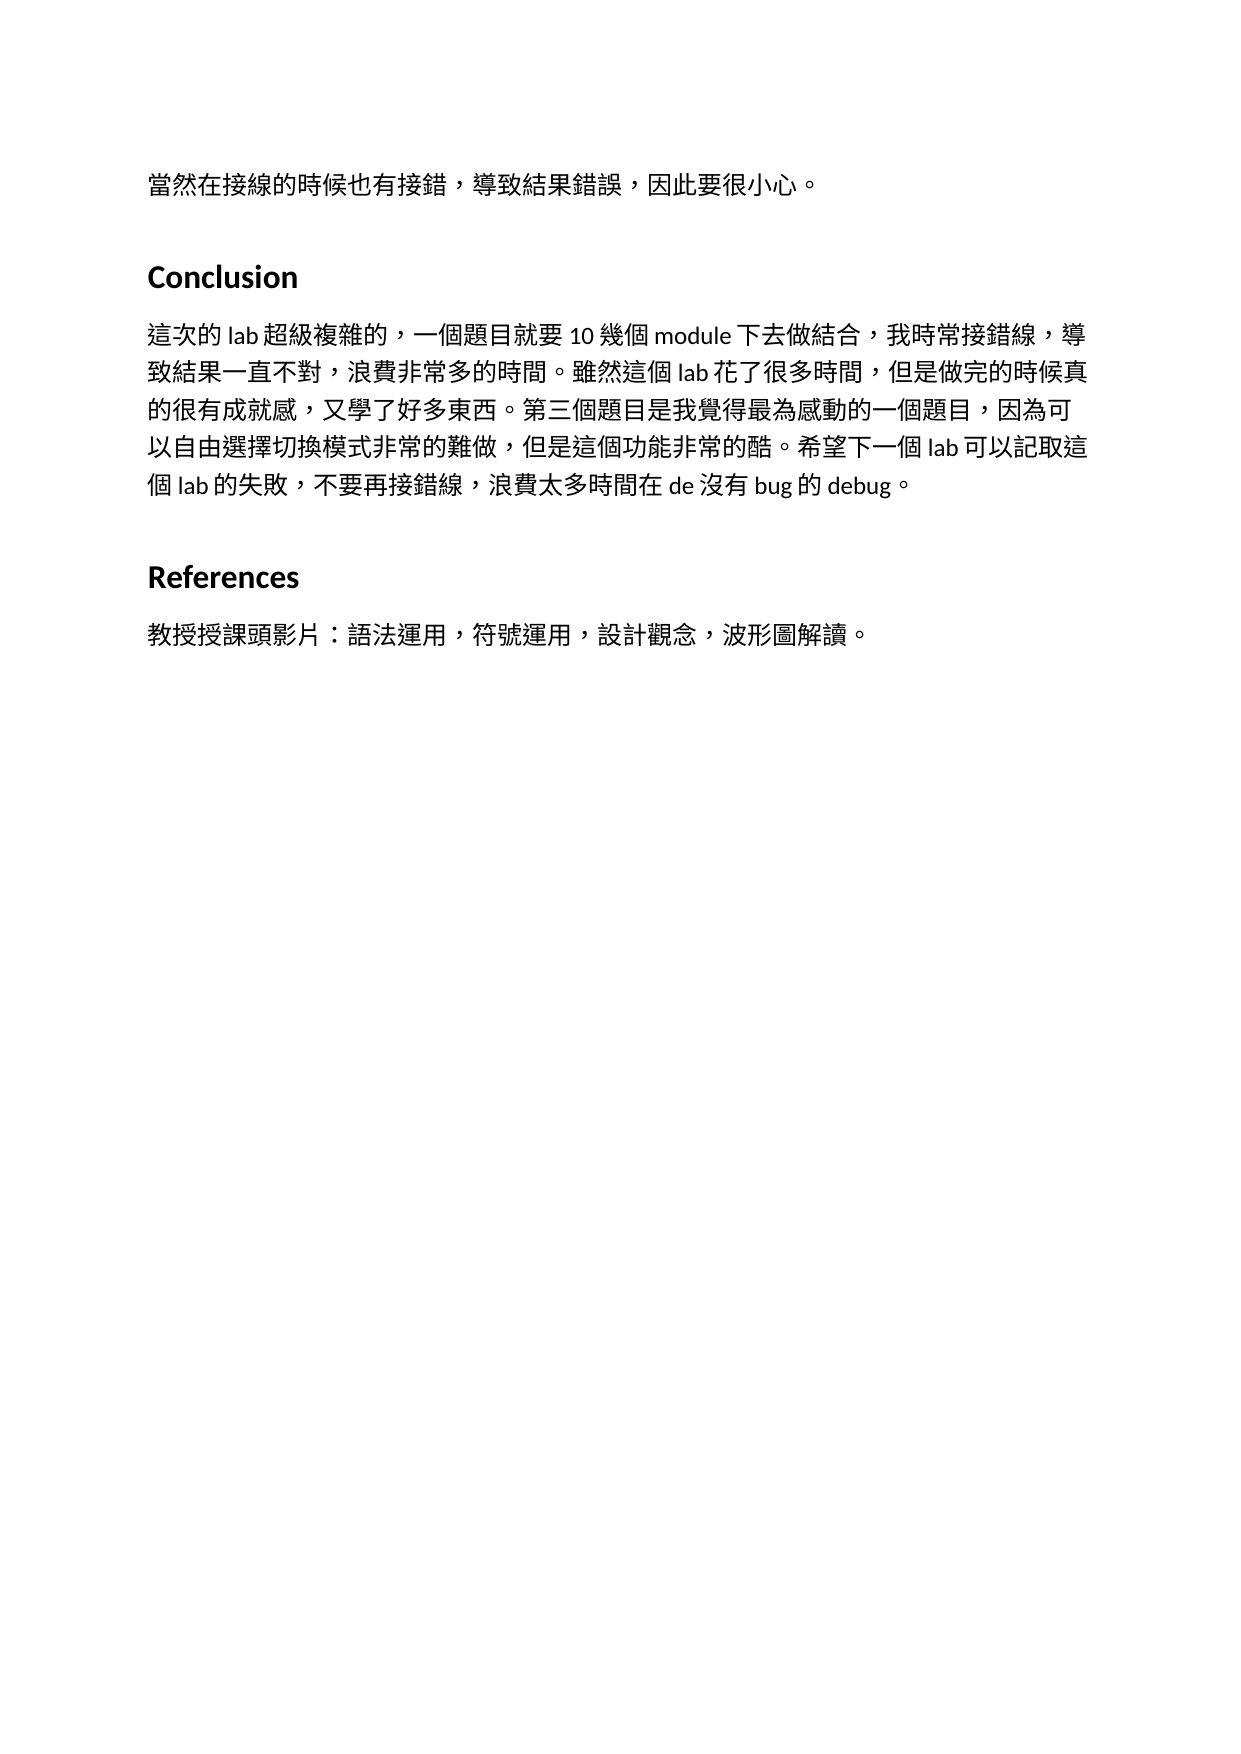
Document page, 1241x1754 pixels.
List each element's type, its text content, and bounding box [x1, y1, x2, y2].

text Conclusion [148, 239, 1092, 314]
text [148, 164, 1092, 202]
text 教授授課頭影片：語法運用，符號運用，設計觀念，波形圖解讀。 [148, 614, 1092, 652]
text References [148, 539, 1092, 614]
text 這次的lab超級複雜的，一個題目就要10幾個module下去做結合，我時常接錯線，導致結果一直不對，浪費非常多的時間。雖然這個lab花了很多時間，但是做完的時候真的很有成就感，又學了好多東西。第三個題目是我覺得最為感動的一個題目，因為可以自由選擇切換模式非常的難做，但是這個功能非常的酷。希望下一個lab可以記取這個lab的失敗，不要再接錯線，浪費太多時間在de沒有bug的debug。 [148, 314, 1092, 502]
